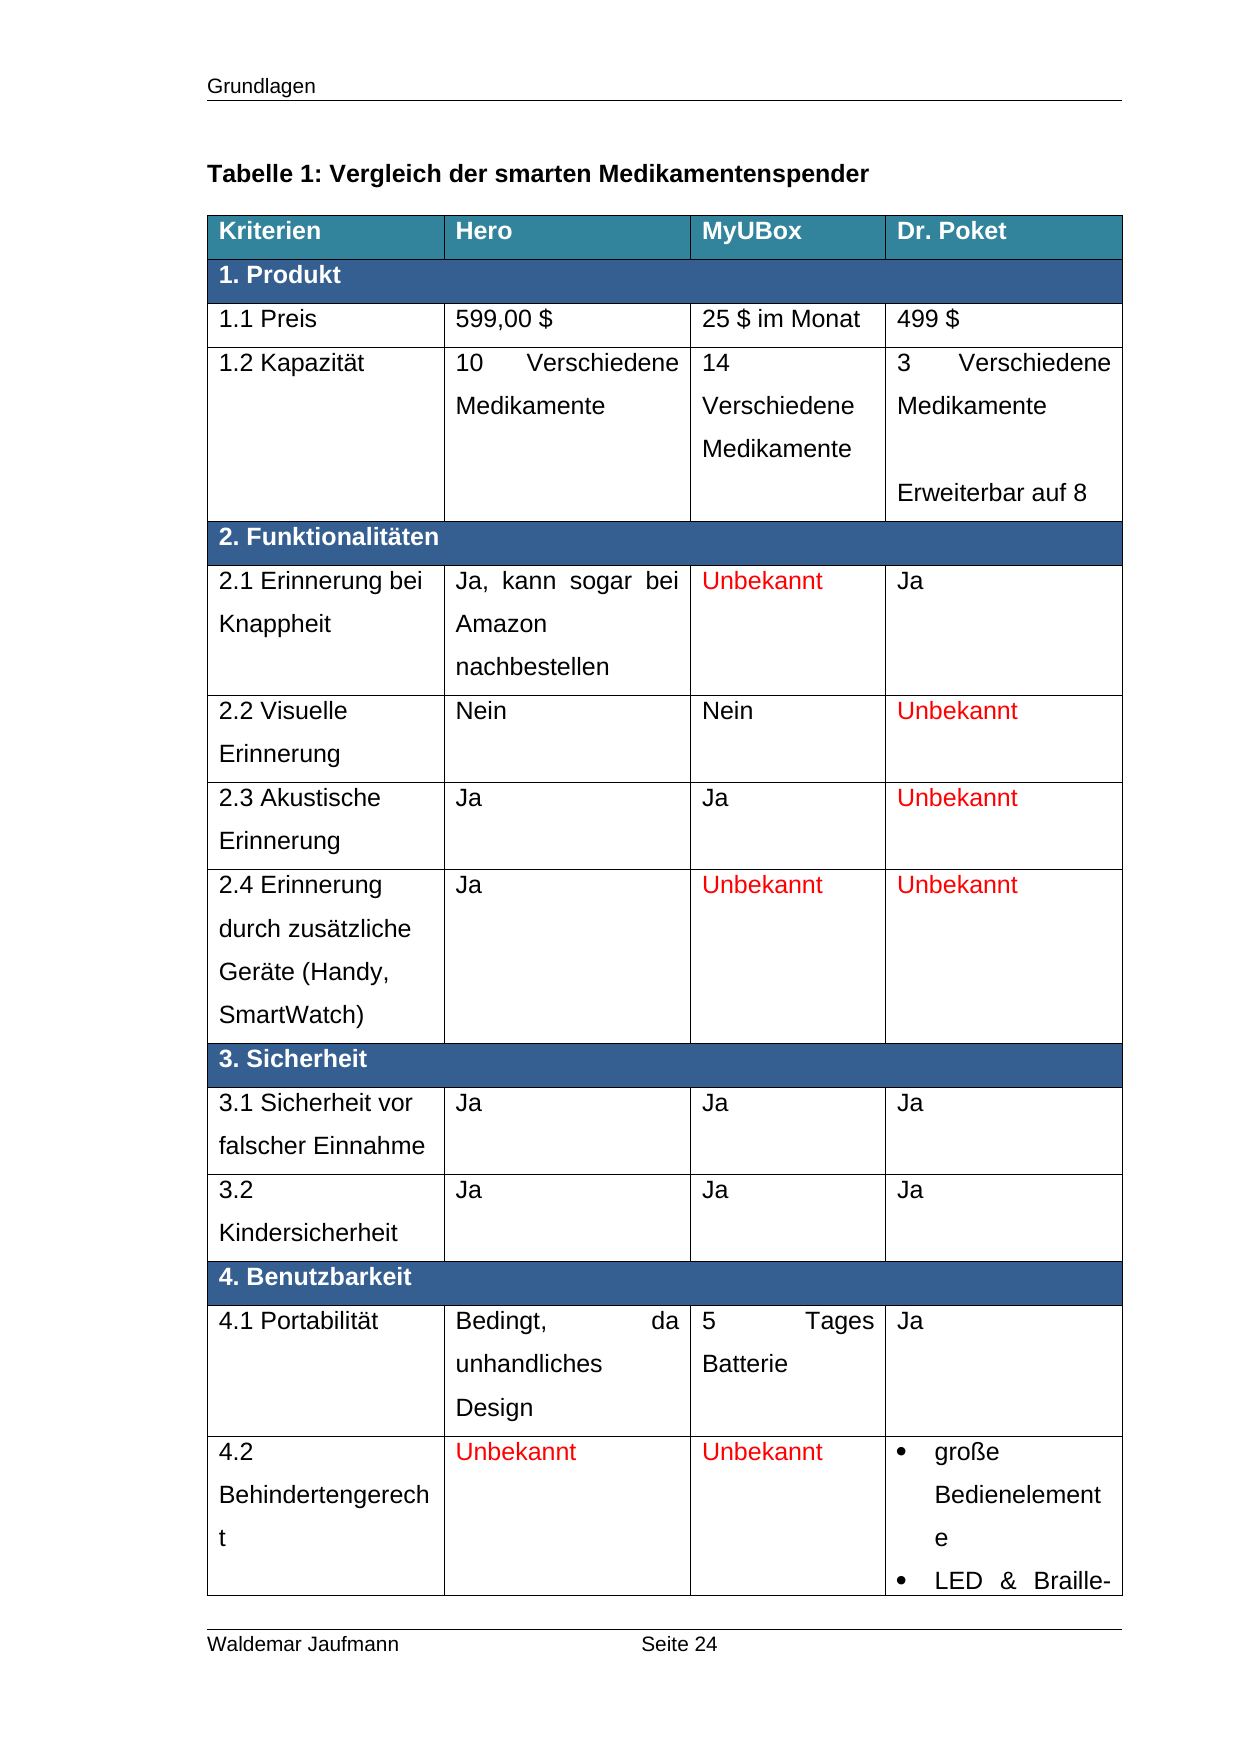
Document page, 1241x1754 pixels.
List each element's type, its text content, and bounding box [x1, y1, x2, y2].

table_cell Ja [691, 1175, 885, 1261]
table_cell Ja [886, 1088, 1122, 1174]
table_cell Ja [886, 566, 1122, 695]
table_cell Unbekannt [691, 870, 885, 1043]
table_cell Ja [445, 1088, 690, 1174]
table_cell Ja [445, 783, 690, 869]
table_cell 1. Produkt [208, 260, 1122, 303]
table_cell 499 $ [886, 304, 1122, 347]
table_cell 2.2 Visuelle Erinnerung [208, 696, 444, 782]
table_cell 2.1 Erinnerung bei Knappheit [208, 566, 444, 695]
table_cell 1.2 Kapazität [208, 348, 444, 521]
table_cell 5 Tages Batterie [691, 1306, 885, 1436]
table_cell Nein [691, 696, 885, 782]
table_cell 3.1 Sicherheit vor falscher Einnahme [208, 1088, 444, 1174]
table_header MyUBox [691, 216, 885, 259]
table_cell Unbekannt [886, 783, 1122, 869]
text Tabelle 1: Vergleich der smarten Medikamentenspender [207, 159, 1122, 188]
table_cell Nein [445, 696, 690, 782]
table_cell 4.1 Portabilität [208, 1306, 444, 1436]
table_cell Ja [886, 1175, 1122, 1261]
table_cell Ja, kann sogar bei Amazon nachbestellen [445, 566, 690, 695]
table_cell 4. Benutzbarkeit [208, 1262, 1122, 1305]
table_cell 2.3 Akustische Erinnerung [208, 783, 444, 869]
table_cell Unbekannt [886, 696, 1122, 782]
table_cell 2. Funktionalitäten [208, 522, 1122, 565]
table_cell Ja [445, 870, 690, 1043]
table_cell 1.1 Preis [208, 304, 444, 347]
table_header Kriterien [208, 216, 444, 259]
table_cell Ja [691, 783, 885, 869]
table_cell 3 Verschiedene Medikamente Erweiterbar auf 8 [886, 348, 1122, 521]
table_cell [886, 1437, 1122, 1595]
table_header Hero [445, 216, 690, 259]
table_cell Unbekannt [445, 1437, 690, 1595]
table_cell 14 Verschiedene Medikamente [691, 348, 885, 521]
table_cell Ja [445, 1175, 690, 1261]
table_cell 25 $ im Monat [691, 304, 885, 347]
table_header Dr. Poket [886, 216, 1122, 259]
table_cell 3. Sicherheit [208, 1044, 1122, 1087]
table_cell 10 Verschiedene Medikamente [445, 348, 690, 521]
table_cell 2.4 Erinnerung durch zusätzliche Geräte (Handy, SmartWatch) [208, 870, 444, 1043]
table_cell Ja [691, 1088, 885, 1174]
table_cell 3.2 Kindersicherheit [208, 1175, 444, 1261]
table_cell Unbekannt [691, 1437, 885, 1595]
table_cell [208, 1437, 444, 1595]
table_cell Bedingt, da unhandliches Design [445, 1306, 690, 1436]
table_cell Unbekannt [886, 870, 1122, 1043]
table_cell 599,00 $ [445, 304, 690, 347]
table_cell Ja [886, 1306, 1122, 1436]
table_cell Unbekannt [691, 566, 885, 695]
